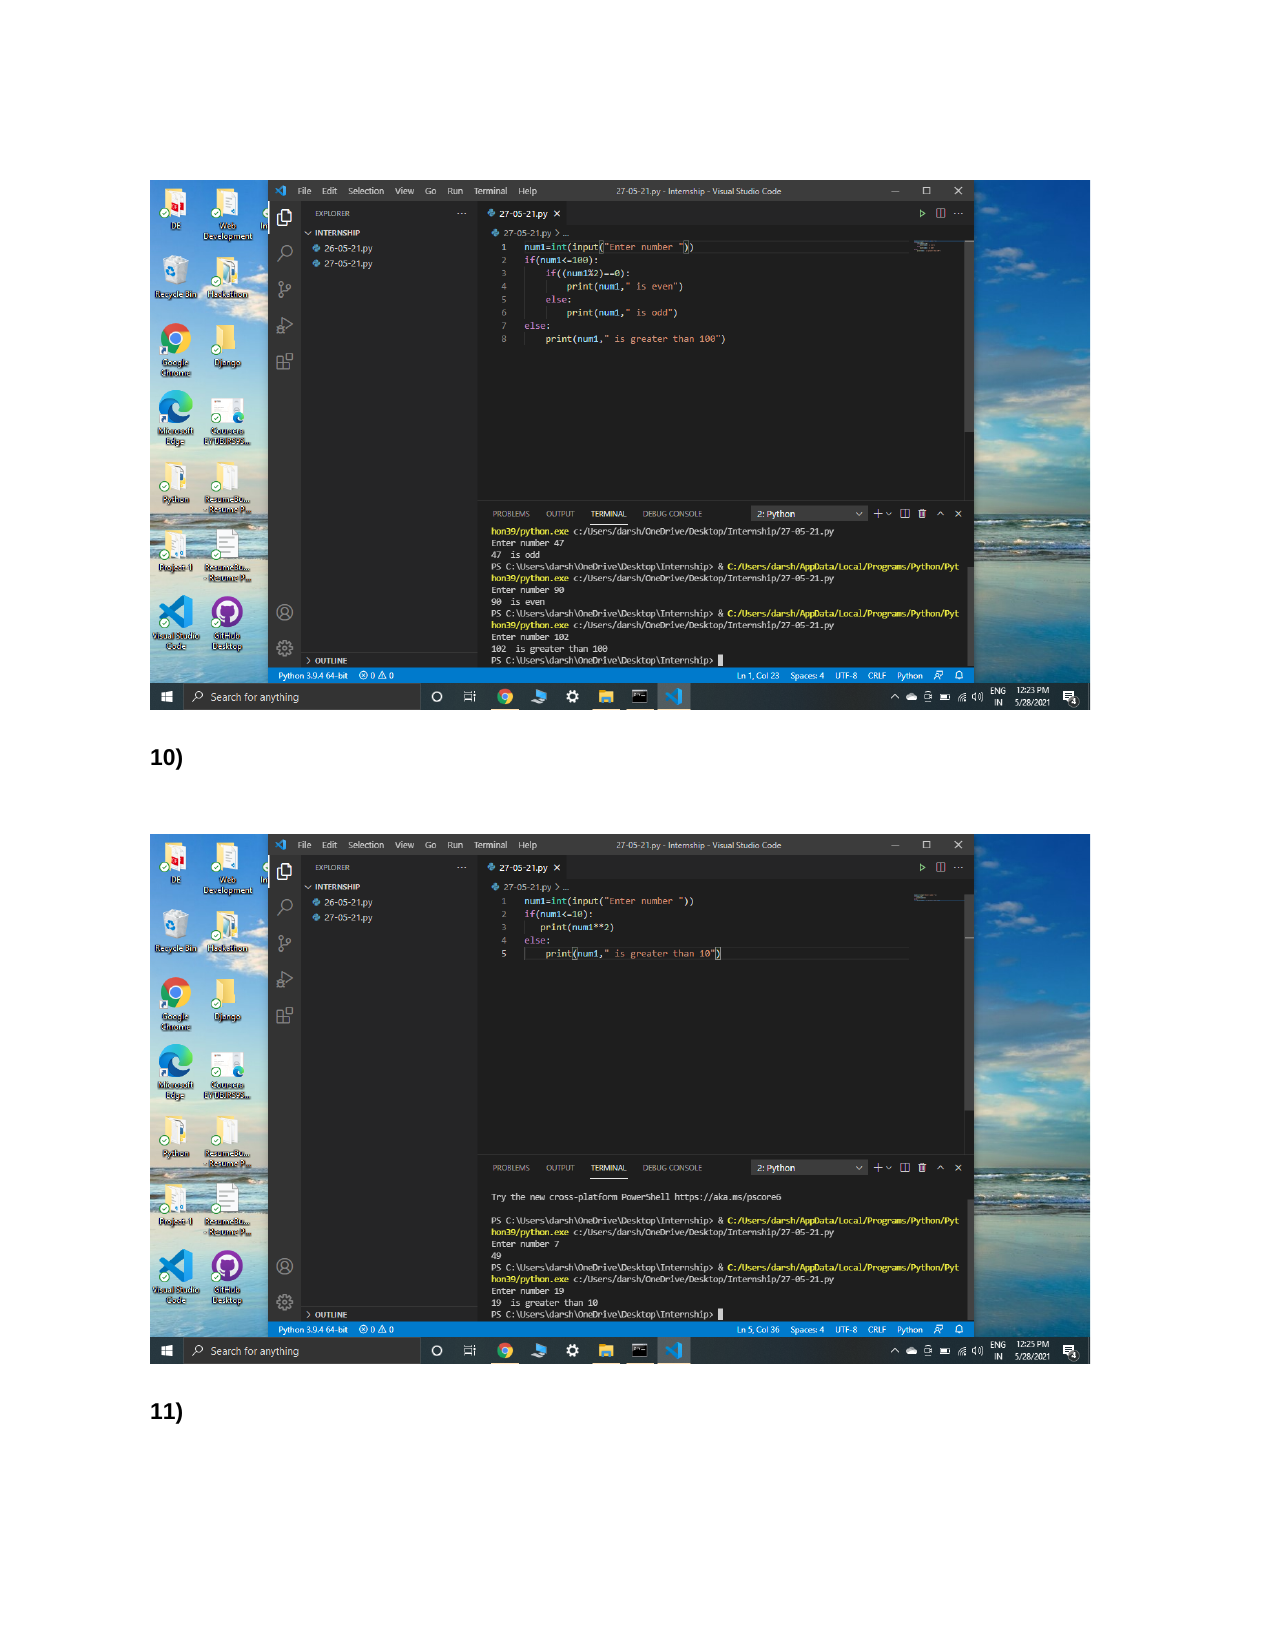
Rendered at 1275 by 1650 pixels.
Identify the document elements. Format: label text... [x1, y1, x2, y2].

picture [150, 834, 1091, 1364]
picture [150, 180, 1091, 710]
text 11) [150, 1398, 1125, 1424]
text 10) [150, 744, 1125, 770]
